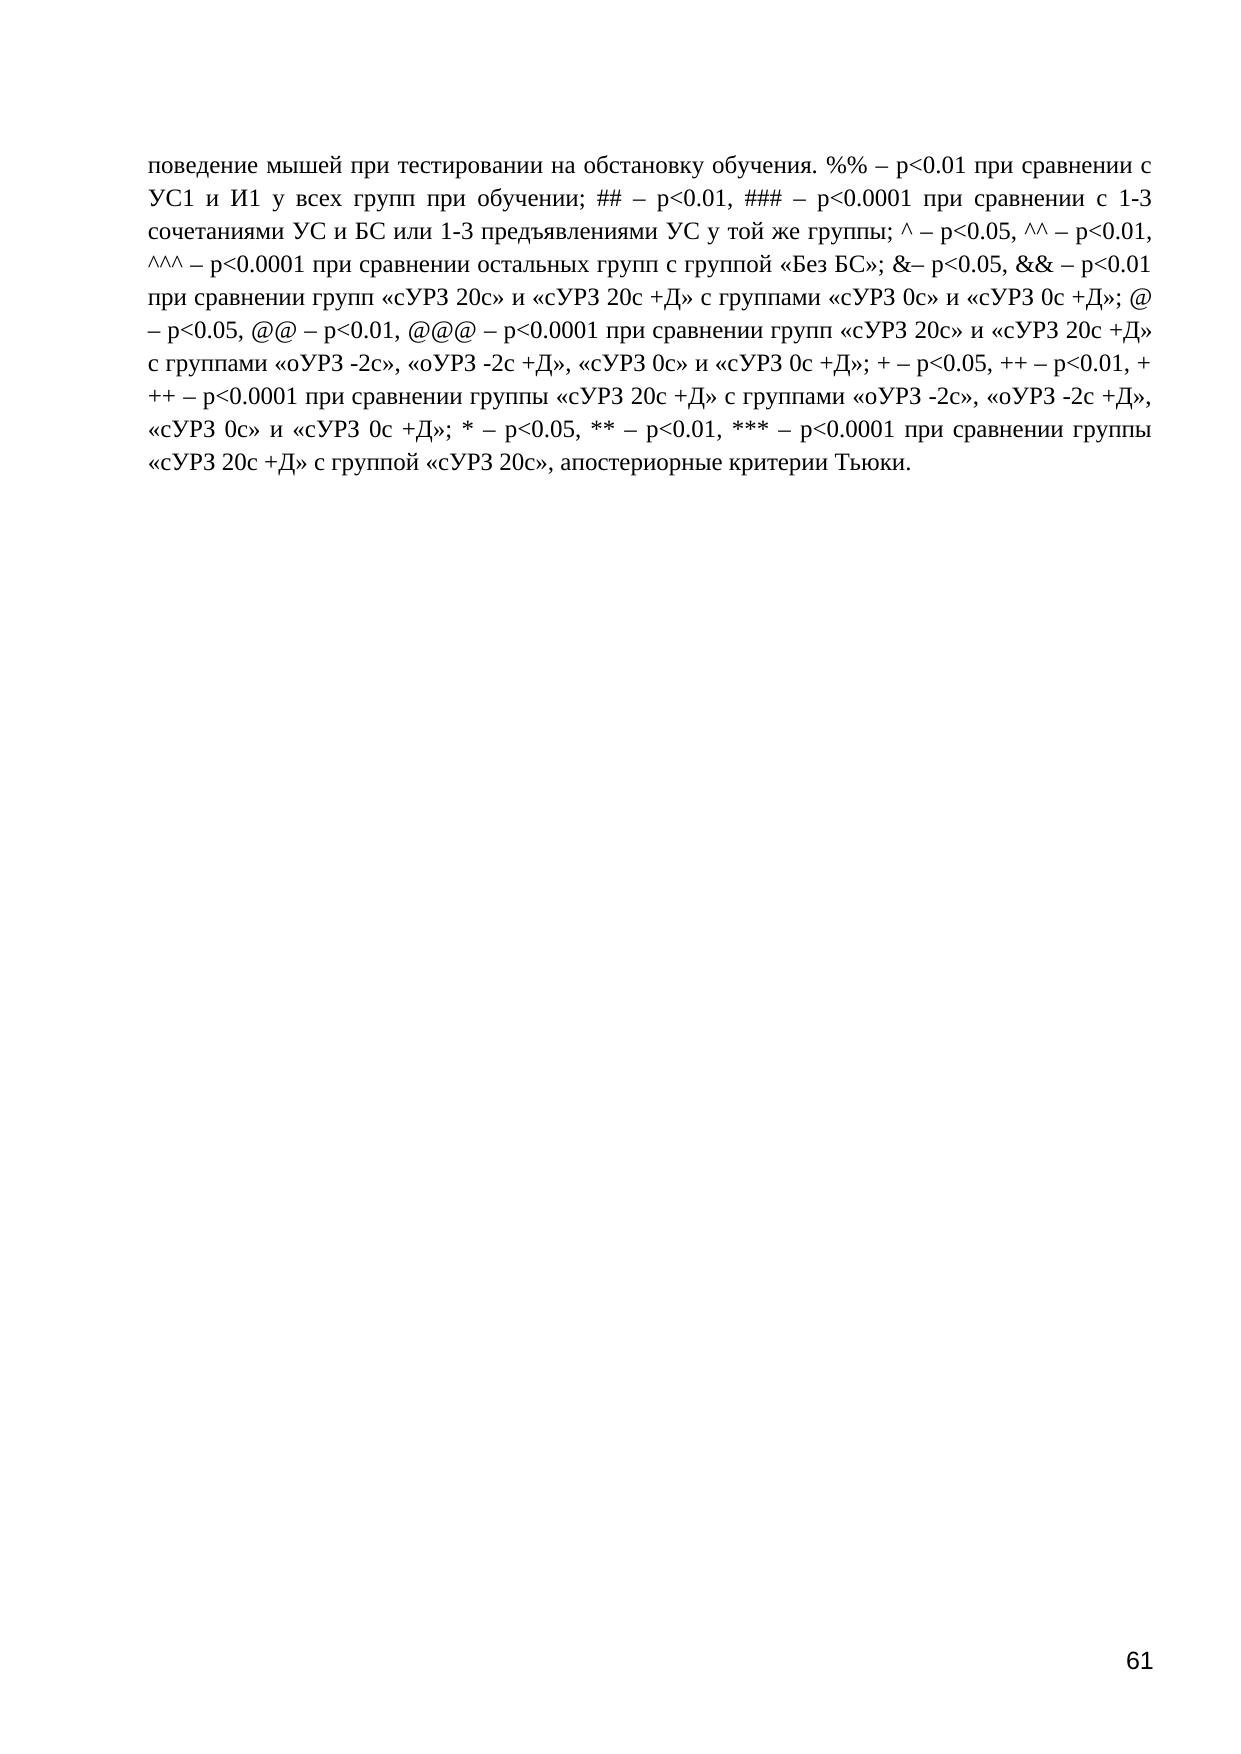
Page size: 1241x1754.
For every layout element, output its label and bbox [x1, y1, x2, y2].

text [148, 150, 1153, 476]
